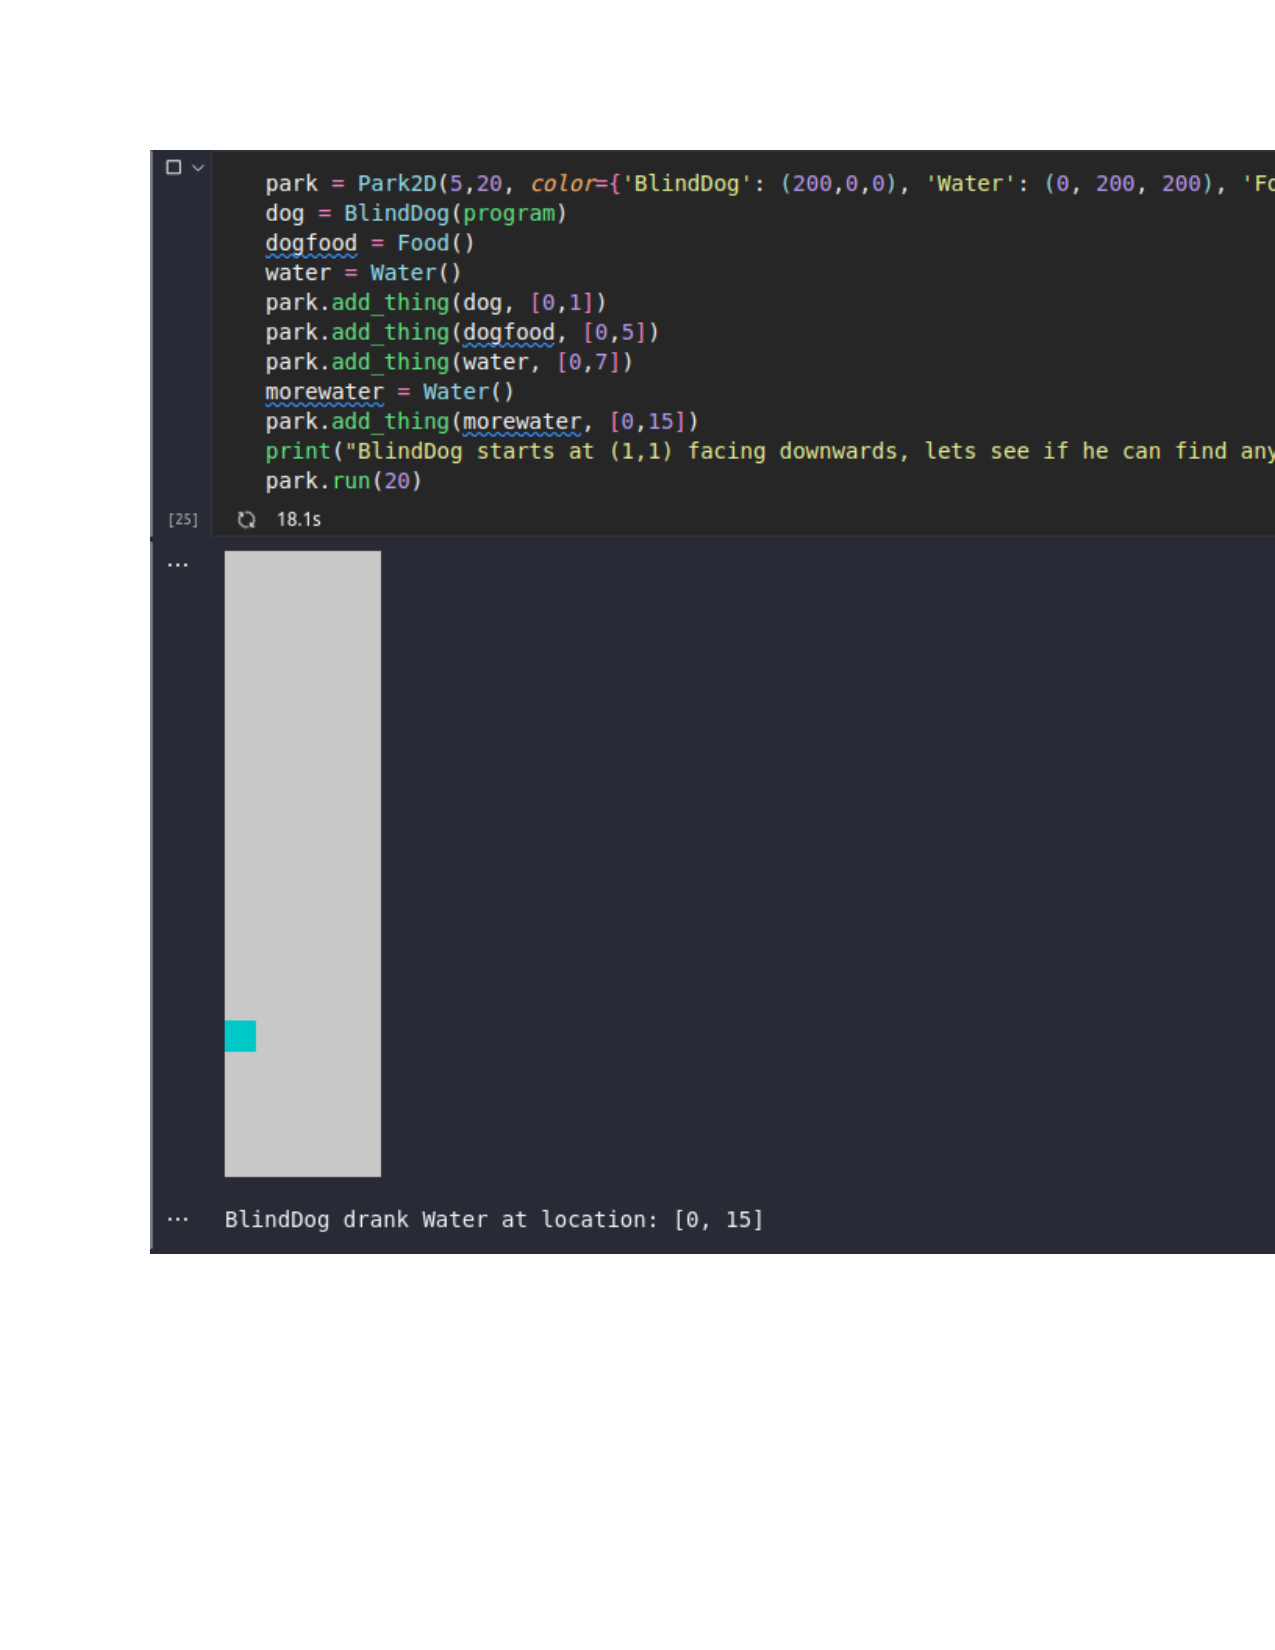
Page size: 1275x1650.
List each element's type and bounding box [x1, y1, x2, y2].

picture [150, 150, 1275, 1254]
